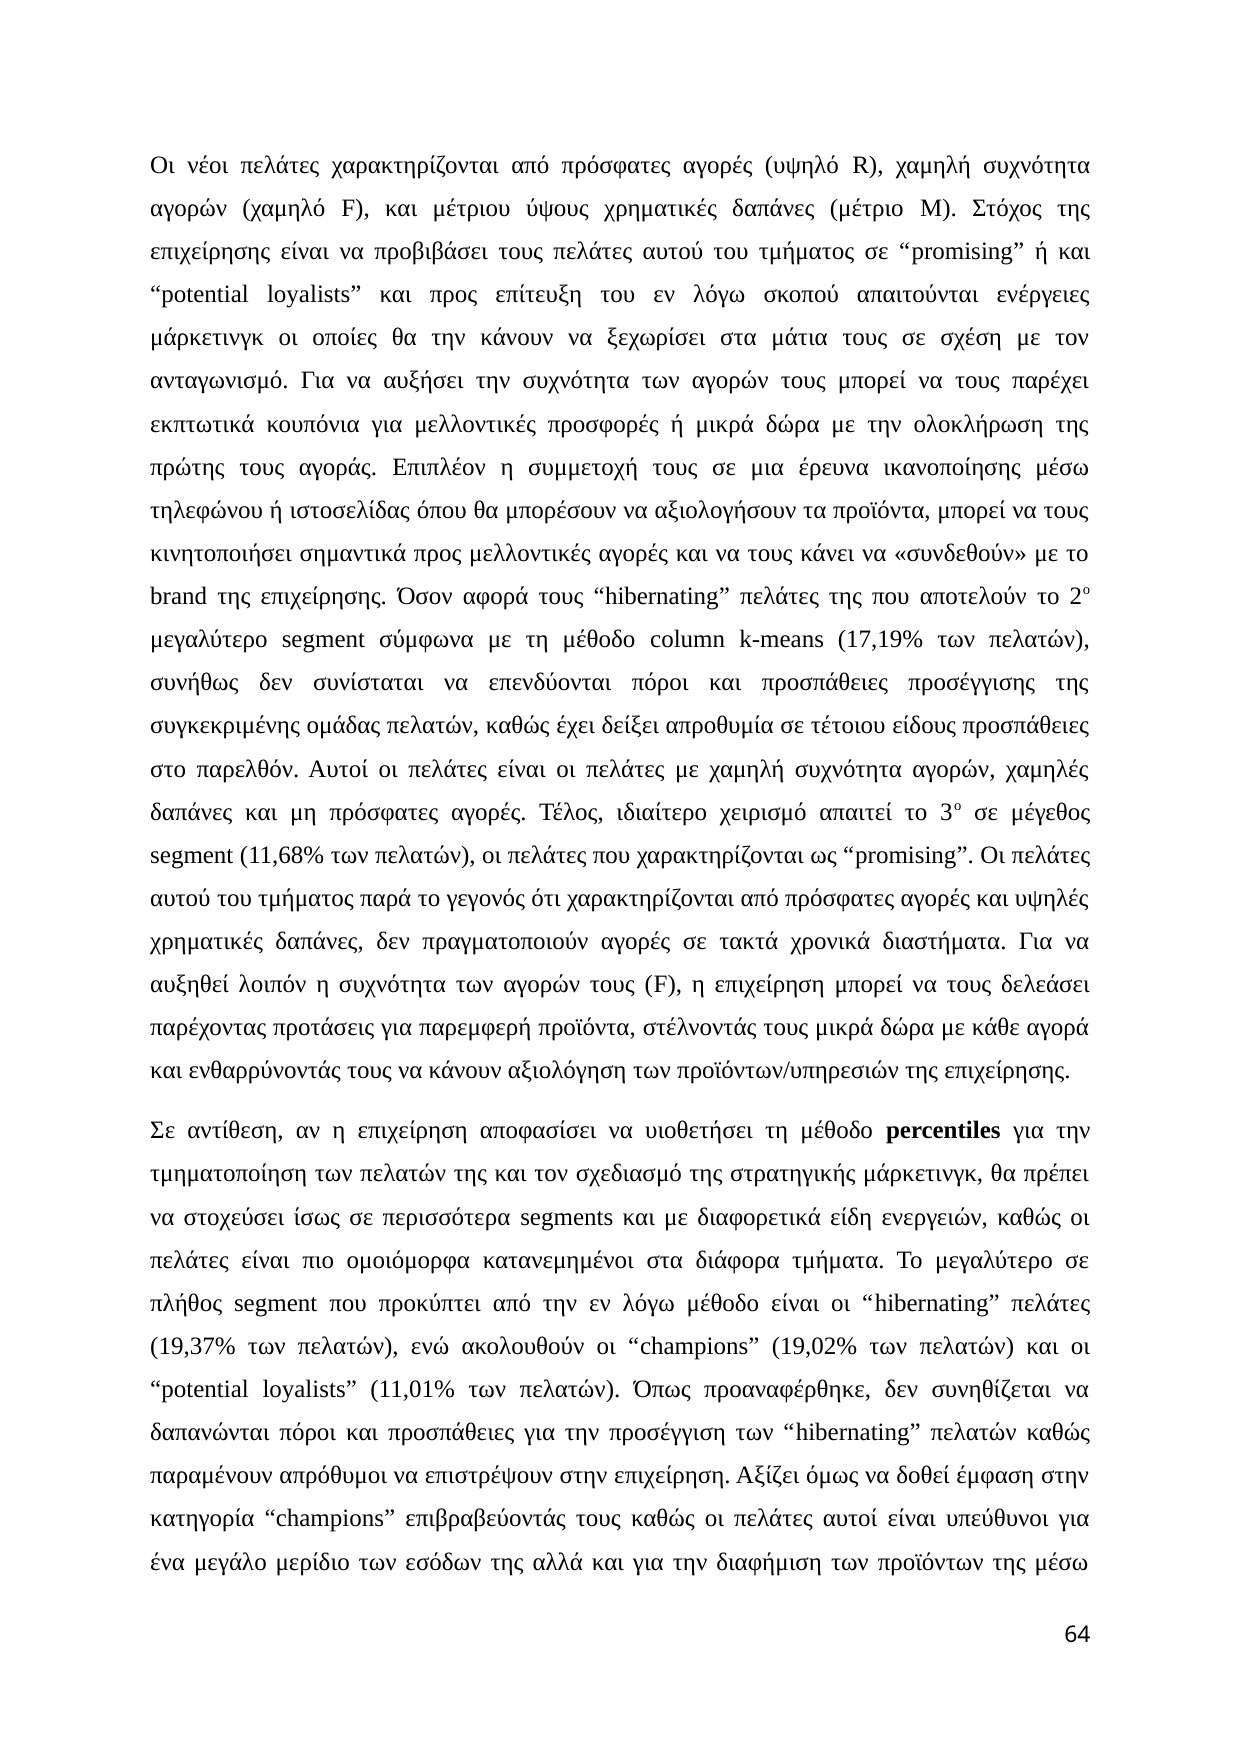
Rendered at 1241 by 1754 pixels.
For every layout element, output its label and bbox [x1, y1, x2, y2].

text [150, 150, 1090, 1084]
text [150, 1115, 1090, 1575]
